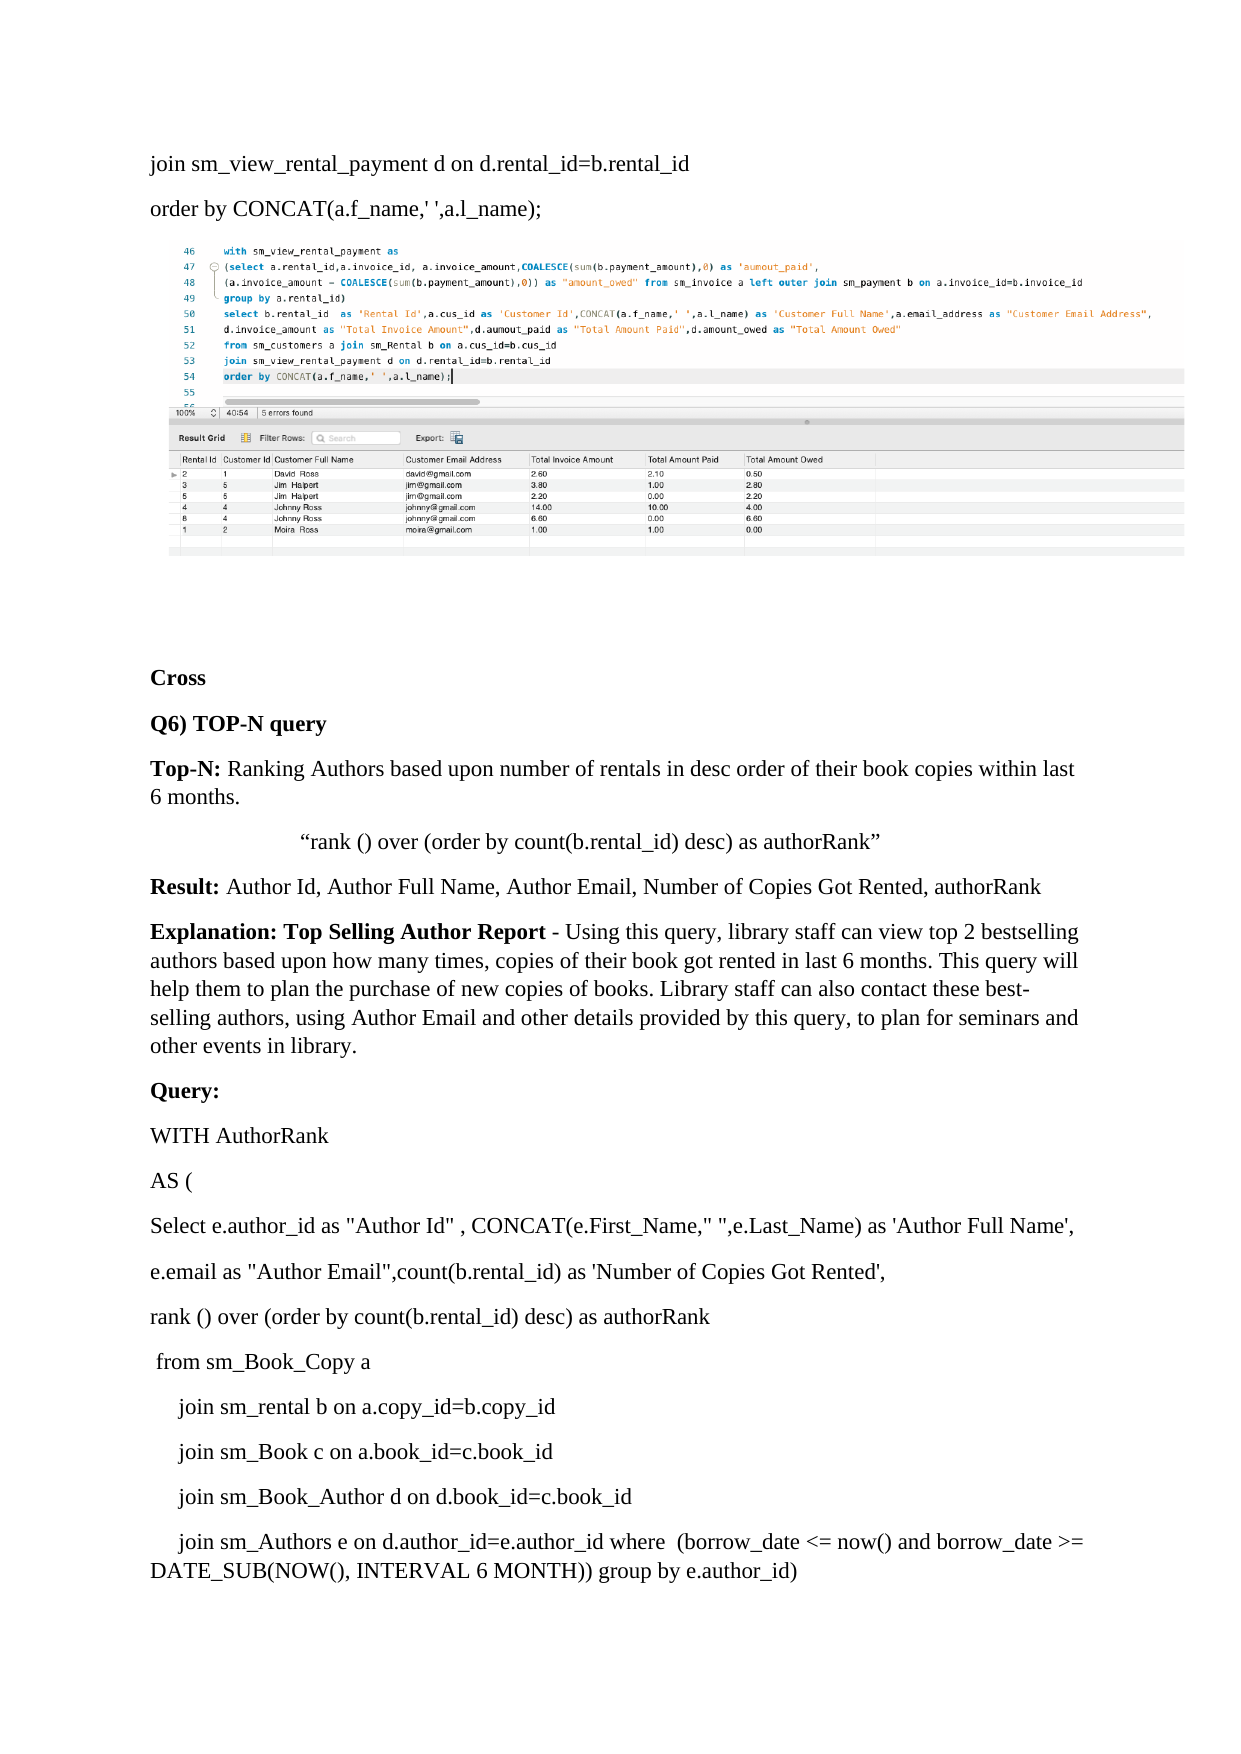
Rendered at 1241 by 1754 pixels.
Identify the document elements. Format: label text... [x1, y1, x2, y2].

text Select e.author_id as "Author Id" , CONCAT(e.First_Name," ",e.Last_Name) as 'Author Full Name', [150, 1213, 1090, 1239]
text AS ( [150, 1167, 1090, 1194]
text join sm_Book c on a.book_id=c.book_id [150, 1438, 1090, 1464]
text join sm_Book_Author d on d.book_id=c.book_id [150, 1483, 1090, 1509]
text join sm_rental b on a.copy_id=b.copy_id [150, 1393, 1090, 1419]
text Top-N: Ranking Authors based upon number of rentals in desc order of their book copies within last 6 months. [150, 755, 1090, 809]
text Result: Author Id, Author Full Name, Author Email, Number of Copies Got Rented, authorRank [150, 873, 1090, 900]
text “rank () over (order by count(b.rental_id) desc) as authorRank” [300, 828, 1090, 854]
text Query: [150, 1077, 1090, 1104]
text Explanation: Top Selling Author Report - Using this query, library staff can view top 2 bestselling authors based upon how many times, copies of their book got rented in last 6 months. This query will help them to plan the purchase of new copies of books. Library staff can also contact these best- selling authors, using Author Email and other details provided by this query, to plan for seminars and other events in library. [150, 918, 1090, 1058]
text rank () over (order by count(b.rental_id) desc) as authorRank [150, 1303, 1090, 1329]
text join sm_view_rental_payment d on d.rental_id=b.rental_id [150, 150, 1090, 176]
text from sm_Book_Copy a [150, 1348, 1090, 1374]
text Cross [150, 664, 1090, 691]
text WITH AuthorRank [150, 1122, 1090, 1149]
text e.email as "Author Email",count(b.rental_id) as 'Number of Copies Got Rented', [150, 1258, 1090, 1284]
text Q6) TOP-N query [150, 709, 1090, 736]
text join sm_Authors e on d.author_id=e.author_id where (borrow_date <= now() and borrow_date >= DATE_SUB(NOW(), INTERVAL 6 MONTH)) group by e.author_id) [150, 1528, 1090, 1583]
text order by CONCAT(a.f_name,' ',a.l_name); [150, 195, 1090, 221]
